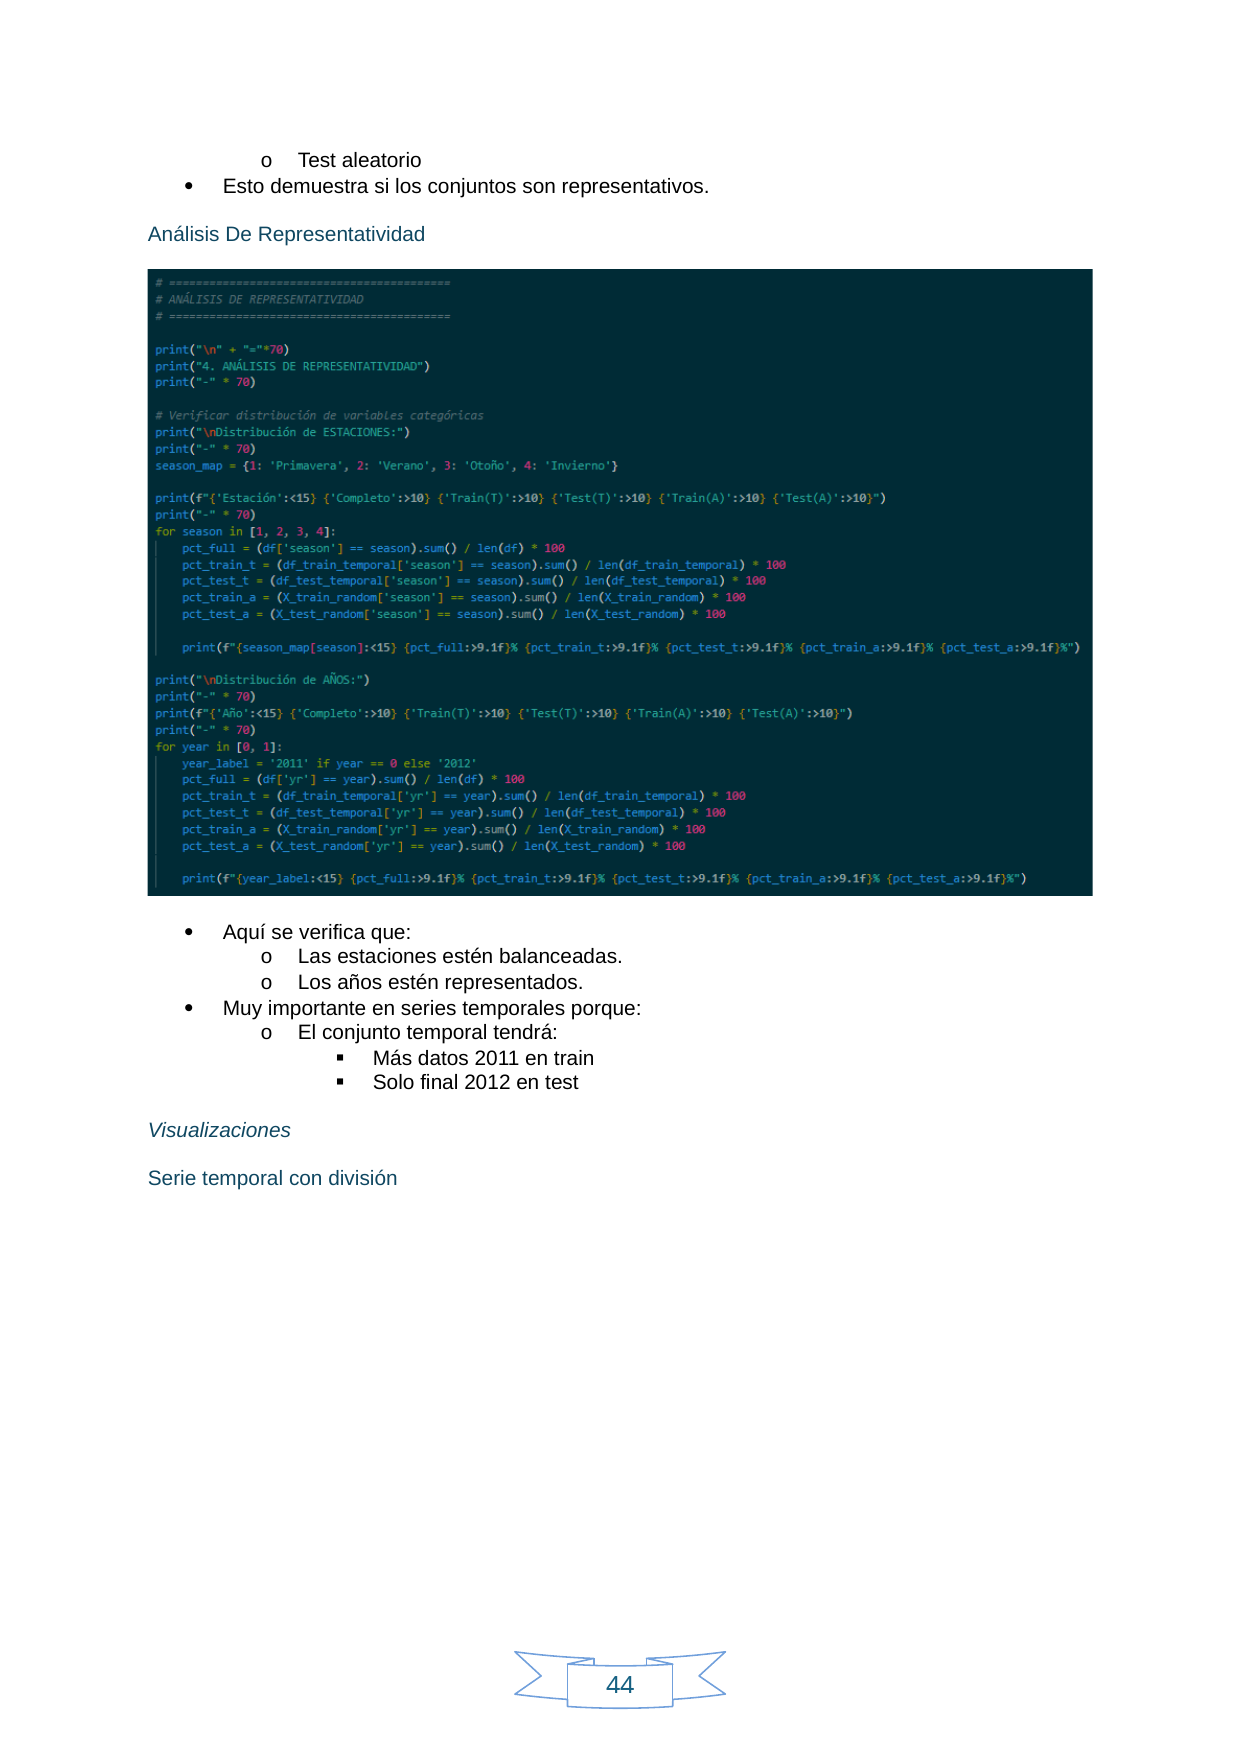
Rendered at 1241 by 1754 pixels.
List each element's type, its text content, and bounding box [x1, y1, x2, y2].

picture [177, 693, 185, 700]
picture [927, 644, 933, 651]
list Solo final 2012 en test [335, 1069, 1092, 1093]
picture [753, 877, 761, 883]
picture [501, 579, 513, 584]
picture [289, 430, 296, 436]
picture [239, 693, 249, 700]
subtitle Análisis De Representatividad [148, 222, 1092, 246]
picture [272, 346, 282, 353]
picture [177, 445, 185, 452]
list Los años estén representados. [260, 970, 1092, 996]
picture [827, 709, 832, 717]
picture [156, 348, 165, 355]
picture [223, 760, 241, 767]
picture [244, 877, 254, 883]
picture [1023, 644, 1034, 650]
picture [713, 809, 726, 816]
picture [183, 646, 191, 653]
picture [690, 596, 698, 601]
picture [197, 745, 208, 750]
picture [639, 579, 648, 584]
picture [204, 346, 215, 354]
picture [473, 644, 484, 651]
picture [653, 794, 673, 801]
picture [411, 646, 419, 653]
picture [156, 380, 164, 387]
picture [162, 745, 175, 750]
picture [432, 844, 443, 850]
picture [493, 828, 507, 833]
picture [228, 363, 237, 370]
picture [183, 563, 191, 570]
picture [177, 429, 185, 435]
picture [753, 577, 765, 584]
picture [184, 762, 194, 769]
picture [1061, 644, 1067, 651]
picture [204, 676, 218, 684]
picture [350, 563, 365, 570]
picture [355, 610, 367, 620]
picture [355, 579, 369, 584]
picture [380, 644, 386, 651]
picture [243, 743, 249, 750]
picture [240, 511, 249, 518]
picture [340, 646, 352, 651]
list El conjunto temporal tendrá: [260, 1019, 1092, 1045]
list Test aleatorio [260, 148, 1092, 173]
picture [840, 875, 846, 882]
picture [349, 496, 363, 503]
picture [572, 612, 583, 617]
picture [533, 594, 548, 601]
picture [643, 826, 650, 833]
picture [183, 828, 191, 835]
picture [358, 594, 365, 600]
picture [338, 611, 351, 617]
picture [350, 794, 372, 801]
picture [337, 579, 352, 586]
picture [156, 431, 164, 437]
picture [170, 464, 179, 469]
picture [206, 428, 221, 437]
picture [262, 431, 272, 436]
picture [420, 762, 430, 767]
picture [432, 414, 442, 421]
picture [513, 775, 524, 783]
picture [458, 875, 464, 882]
picture [519, 612, 534, 617]
picture [311, 712, 325, 718]
picture [183, 877, 191, 884]
picture [495, 709, 504, 717]
picture [605, 709, 612, 717]
picture [368, 429, 376, 435]
picture [478, 579, 490, 584]
picture [156, 712, 165, 718]
picture [666, 596, 674, 601]
picture [240, 445, 249, 452]
picture [338, 710, 346, 716]
picture [173, 296, 188, 303]
picture [156, 447, 165, 454]
picture [708, 610, 726, 618]
picture [183, 745, 194, 751]
picture [240, 726, 249, 733]
picture [630, 844, 638, 849]
picture [688, 825, 705, 833]
picture [632, 811, 650, 818]
picture [156, 365, 165, 371]
picture [368, 596, 376, 601]
picture [380, 709, 390, 717]
picture [368, 828, 376, 833]
picture [598, 811, 608, 816]
picture [614, 644, 624, 651]
picture [291, 875, 302, 882]
picture [507, 775, 516, 783]
picture [338, 843, 351, 849]
picture [786, 644, 792, 651]
picture [355, 811, 369, 816]
picture [412, 494, 423, 501]
picture [672, 842, 685, 849]
picture [345, 778, 352, 784]
picture [512, 644, 518, 651]
picture [156, 728, 164, 735]
picture [672, 579, 693, 586]
picture [478, 877, 486, 884]
picture [692, 563, 707, 570]
picture [719, 709, 726, 717]
picture [183, 596, 191, 603]
picture [289, 362, 294, 370]
picture [452, 811, 463, 817]
picture [337, 811, 352, 818]
picture [592, 579, 604, 584]
picture [890, 644, 899, 651]
picture [177, 710, 185, 717]
picture [240, 378, 249, 386]
list Más datos 2011 en train [335, 1045, 1092, 1069]
picture [474, 844, 490, 849]
picture [549, 563, 569, 569]
picture [177, 379, 185, 385]
picture [162, 530, 175, 535]
picture [156, 695, 165, 702]
picture [203, 464, 218, 470]
picture [733, 593, 745, 601]
picture [156, 496, 164, 503]
picture [478, 794, 487, 799]
picture [159, 464, 168, 469]
picture [177, 676, 185, 683]
picture [344, 596, 352, 601]
picture [298, 494, 305, 501]
picture [183, 811, 191, 818]
list Aquí se verifica que: [185, 920, 1092, 944]
picture [269, 297, 278, 303]
picture [156, 513, 165, 520]
subtitle Visualizaciones [148, 1117, 1092, 1141]
picture [183, 794, 191, 801]
picture [572, 577, 577, 585]
list Muy importante en series temporales porque: [185, 996, 1092, 1019]
picture [344, 828, 352, 833]
picture [543, 841, 550, 850]
picture [186, 530, 194, 535]
picture [246, 646, 255, 651]
picture [371, 414, 379, 419]
picture [177, 363, 185, 370]
picture [177, 495, 185, 501]
picture [197, 762, 205, 767]
picture [183, 579, 191, 586]
picture [565, 794, 577, 799]
picture [388, 778, 407, 782]
picture [613, 843, 626, 849]
picture [639, 494, 649, 504]
picture [708, 563, 721, 568]
picture [358, 826, 365, 832]
picture [422, 596, 430, 601]
list Esto demuestra si los conjuntos son representativos. [185, 173, 1092, 198]
picture [177, 346, 185, 353]
picture [494, 811, 510, 816]
picture [355, 842, 367, 852]
picture [552, 545, 565, 552]
picture [177, 511, 185, 518]
picture [728, 792, 745, 799]
list Las estaciones estén balanceadas. [260, 944, 1092, 970]
picture [156, 678, 165, 685]
picture [748, 644, 759, 650]
picture [266, 709, 272, 717]
picture [507, 794, 524, 799]
picture [860, 494, 866, 501]
picture [748, 494, 763, 504]
picture [172, 414, 186, 418]
picture [290, 646, 305, 652]
picture [551, 811, 560, 816]
picture [542, 579, 554, 584]
subtitle Serie temporal con división [148, 1165, 1092, 1189]
picture [338, 762, 348, 768]
picture [806, 646, 814, 653]
picture [768, 561, 785, 568]
picture [177, 726, 185, 733]
